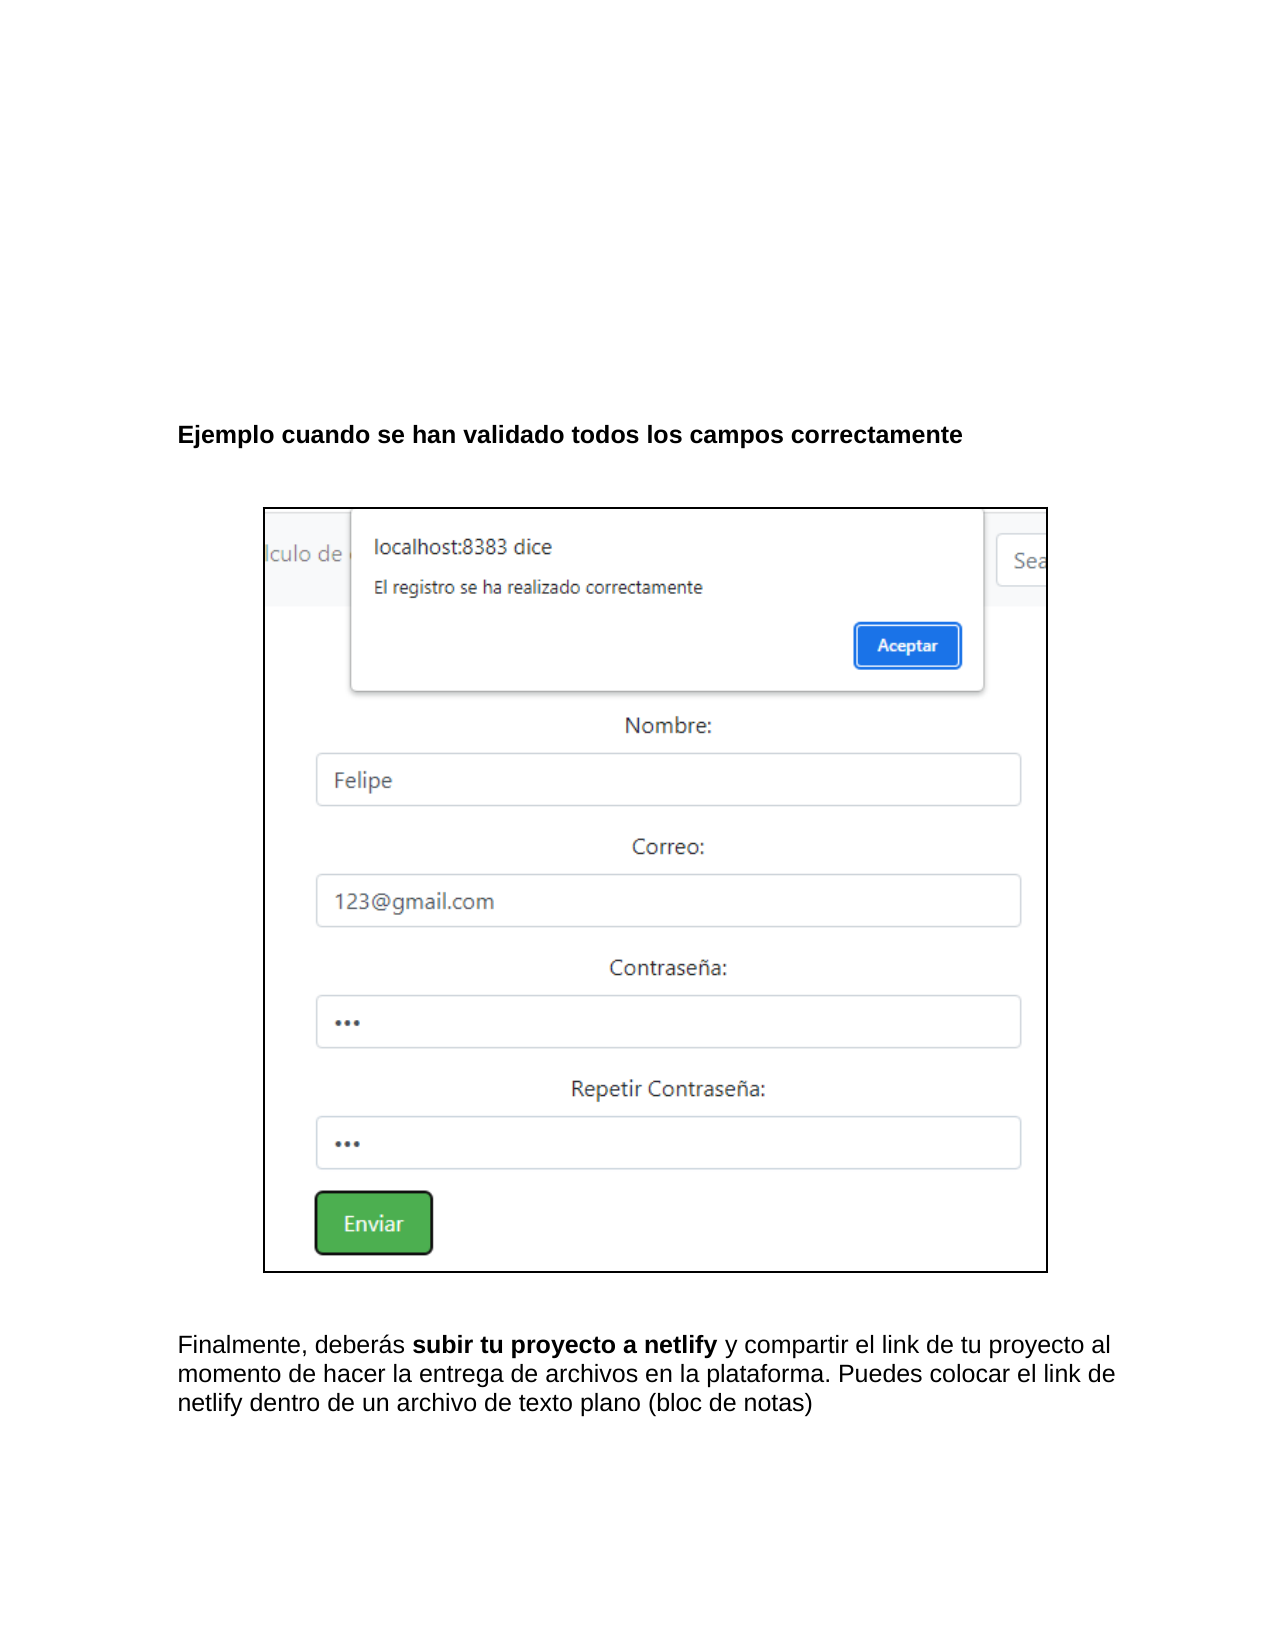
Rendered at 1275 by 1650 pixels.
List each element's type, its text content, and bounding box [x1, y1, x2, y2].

picture [265, 509, 1046, 1271]
text Ejemplo cuando se han validado todos los campos correctamente [177, 420, 1134, 449]
text Finalmente, deberás subir tu proyecto a netlify y compartir el link de tu proyecto al momento de hacer la entrega de archivos en la plataforma. Puedes colocar el link de netlify dentro de un archivo de texto plano (bloc de notas) [177, 1331, 1134, 1417]
